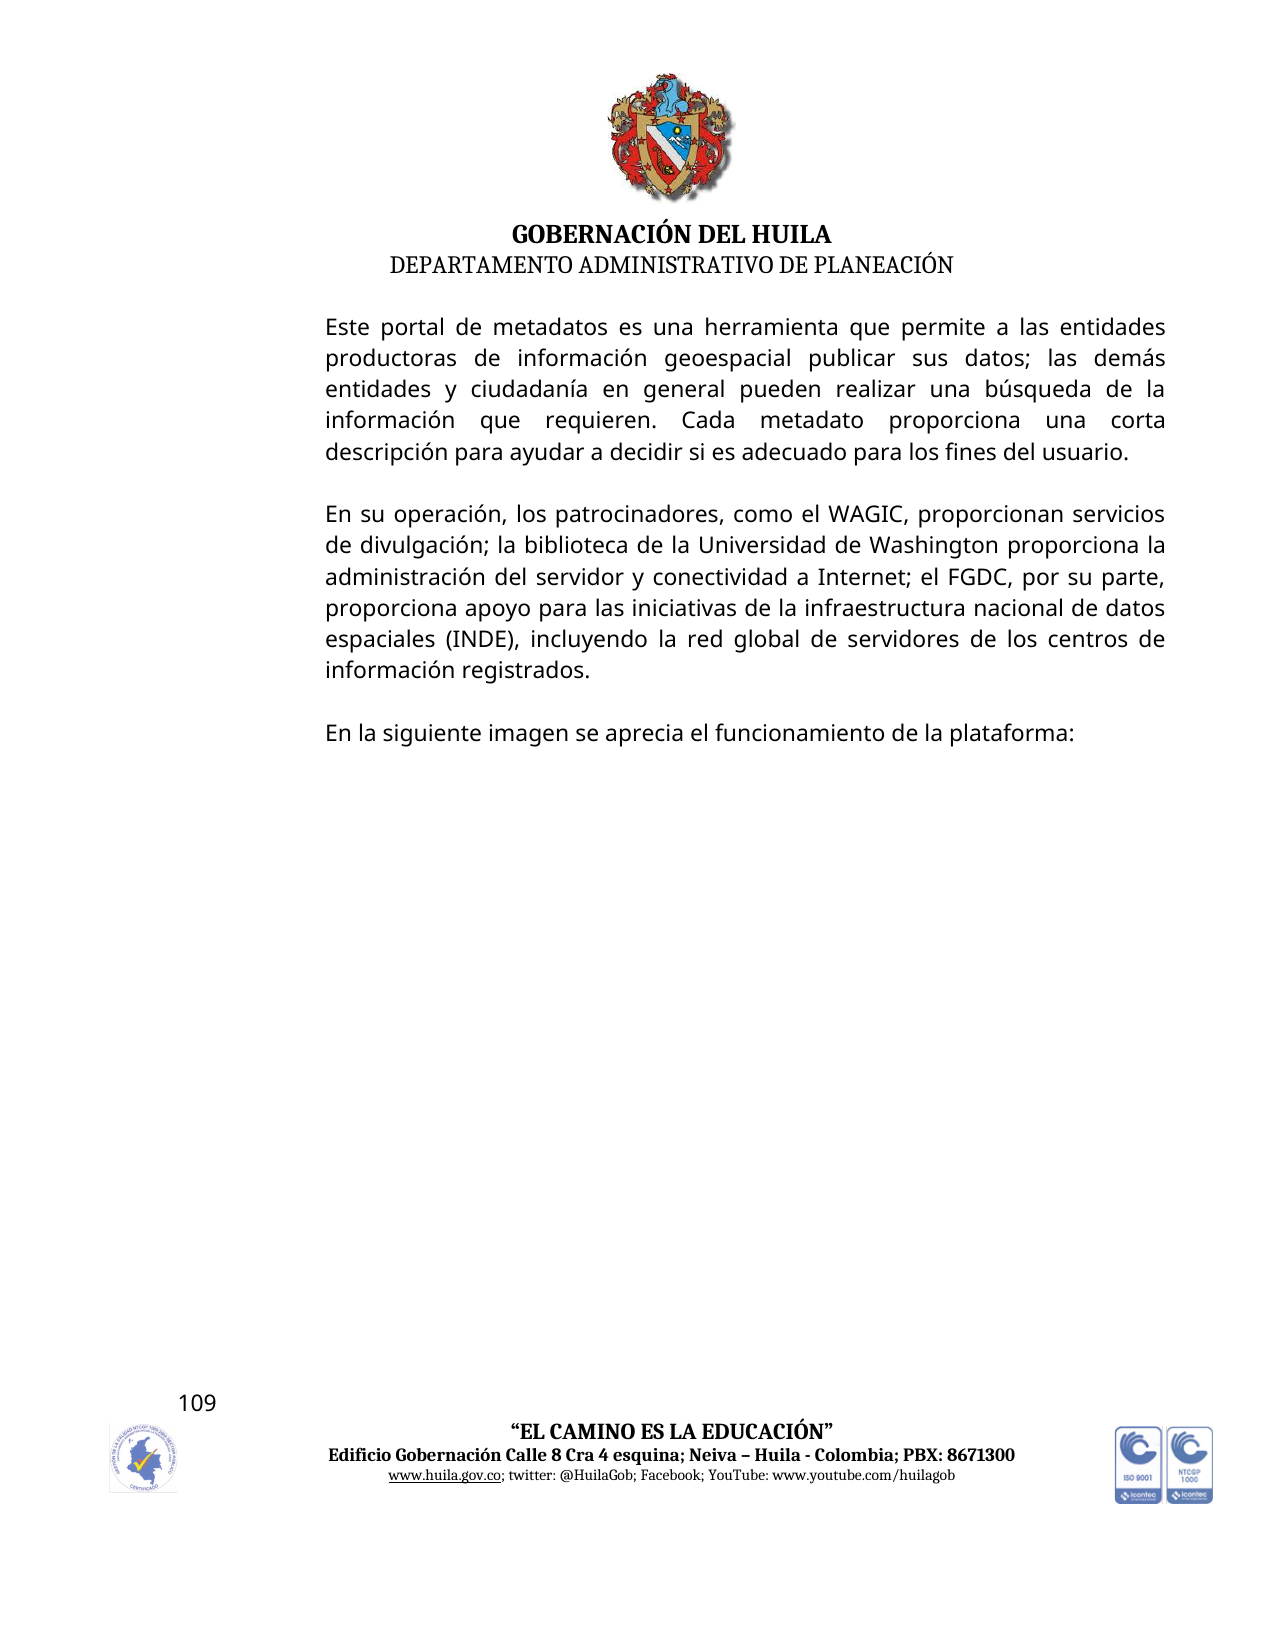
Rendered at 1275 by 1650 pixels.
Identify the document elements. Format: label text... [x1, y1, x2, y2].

picture [1114, 1425, 1214, 1504]
picture [607, 73, 737, 204]
text En su operación, los patrocinadores, como el WAGIC, proporcionan servicios de divulgación; la biblioteca de la Universidad de Washington proporciona la administración del servidor y conectividad a Internet; el FGDC, por su parte, proporciona apoyo para las iniciativas de la infraestructura nacional de datos espaciales (INDE), incluyendo la red global de servidores de los centros de información registrados. [325, 498, 1167, 686]
text En la siguiente imagen se aprecia el funcionamiento de la plataforma: [325, 717, 1167, 748]
picture [109, 1423, 178, 1493]
text Este portal de metadatos es una herramienta que permite a las entidades productoras de información geoespacial publicar sus datos; las demás entidades y ciudadanía en general pueden realizar una búsqueda de la información que requieren. Cada metadato proporciona una corta descripción para ayudar a decidir si es adecuado para los fines del usuario. [325, 311, 1167, 467]
